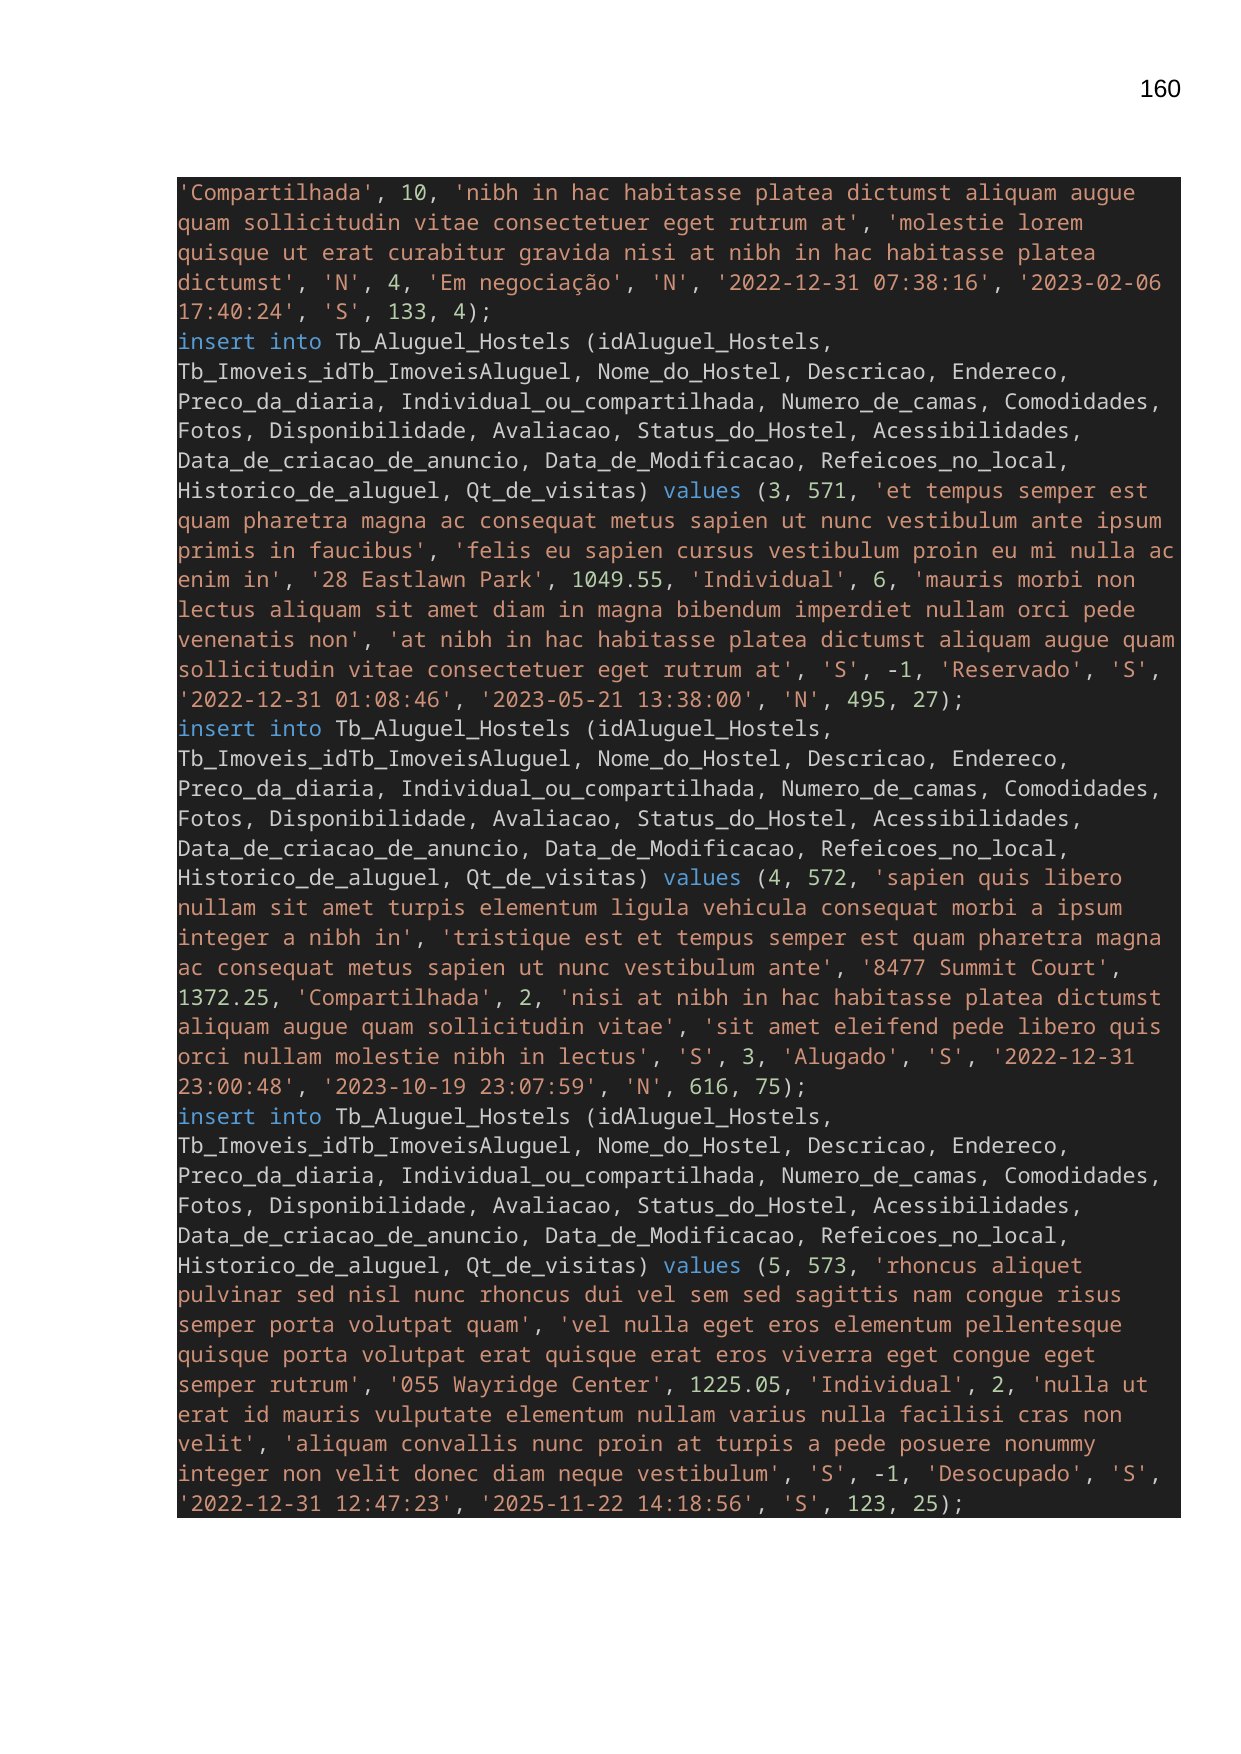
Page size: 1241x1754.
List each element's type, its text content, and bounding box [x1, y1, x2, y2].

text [177, 177, 1181, 326]
text insert into Tb_Aluguel_Hostels (idAluguel_Hostels, Tb_Imoveis_idTb_ImoveisAluguel, Nome_do_Hostel, Descricao, Endereco, Preco_da_diaria, Individual_ou_compartilhada, Numero_de_camas, Comodidades, Fotos, Disponibilidade, Avaliacao, Status_do_Hostel, Acessibilidades, Data_de_criacao_de_anuncio, Data_de_Modificacao, Refeicoes_no_local, Historico_de_aluguel, Qt_de_visitas) values (3, 571, 'et tempus semper est quam pharetra magna ac consequat metus sapien ut nunc vestibulum ante ipsum primis in faucibus', 'felis eu sapien cursus vestibulum proin eu mi nulla ac enim in', '28 Eastlawn Park', 1049.55, 'Individual', 6, 'mauris morbi non lectus aliquam sit amet diam in magna bibendum imperdiet nullam orci pede venenatis non', 'at nibh in hac habitasse platea dictumst aliquam augue quam sollicitudin vitae consectetuer eget rutrum at', 'S', -1, 'Reservado', 'S', '2022-12-31 01:08:46', '2023-05-21 13:38:00', 'N', 495, 27); [177, 326, 1181, 713]
text insert into Tb_Aluguel_Hostels (idAluguel_Hostels, Tb_Imoveis_idTb_ImoveisAluguel, Nome_do_Hostel, Descricao, Endereco, Preco_da_diaria, Individual_ou_compartilhada, Numero_de_camas, Comodidades, Fotos, Disponibilidade, Avaliacao, Status_do_Hostel, Acessibilidades, Data_de_criacao_de_anuncio, Data_de_Modificacao, Refeicoes_no_local, Historico_de_aluguel, Qt_de_visitas) values (4, 572, 'sapien quis libero nullam sit amet turpis elementum ligula vehicula consequat morbi a ipsum integer a nibh in', 'tristique est et tempus semper est quam pharetra magna ac consequat metus sapien ut nunc vestibulum ante', '8477 Summit Court', 1372.25, 'Compartilhada', 2, 'nisi at nibh in hac habitasse platea dictumst aliquam augue quam sollicitudin vitae', 'sit amet eleifend pede libero quis orci nullam molestie nibh in lectus', 'S', 3, 'Alugado', 'S', '2022-12-31 23:00:48', '2023-10-19 23:07:59', 'N', 616, 75); [177, 713, 1181, 1101]
text insert into Tb_Aluguel_Hostels (idAluguel_Hostels, Tb_Imoveis_idTb_ImoveisAluguel, Nome_do_Hostel, Descricao, Endereco, Preco_da_diaria, Individual_ou_compartilhada, Numero_de_camas, Comodidades, Fotos, Disponibilidade, Avaliacao, Status_do_Hostel, Acessibilidades, Data_de_criacao_de_anuncio, Data_de_Modificacao, Refeicoes_no_local, Historico_de_aluguel, Qt_de_visitas) values (5, 573, 'rhoncus aliquet pulvinar sed nisl nunc rhoncus dui vel sem sed sagittis nam congue risus semper porta volutpat quam', 'vel nulla eget eros elementum pellentesque quisque porta volutpat erat quisque erat eros viverra eget congue eget semper rutrum', '055 Wayridge Center', 1225.05, 'Individual', 2, 'nulla ut erat id mauris vulputate elementum nullam varius nulla facilisi cras non velit', 'aliquam convallis nunc proin at turpis a pede posuere nonummy integer non velit donec diam neque vestibulum', 'S', -1, 'Desocupado', 'S', '2022-12-31 12:47:23', '2025-11-22 14:18:56', 'S', 123, 25); [177, 1101, 1181, 1518]
